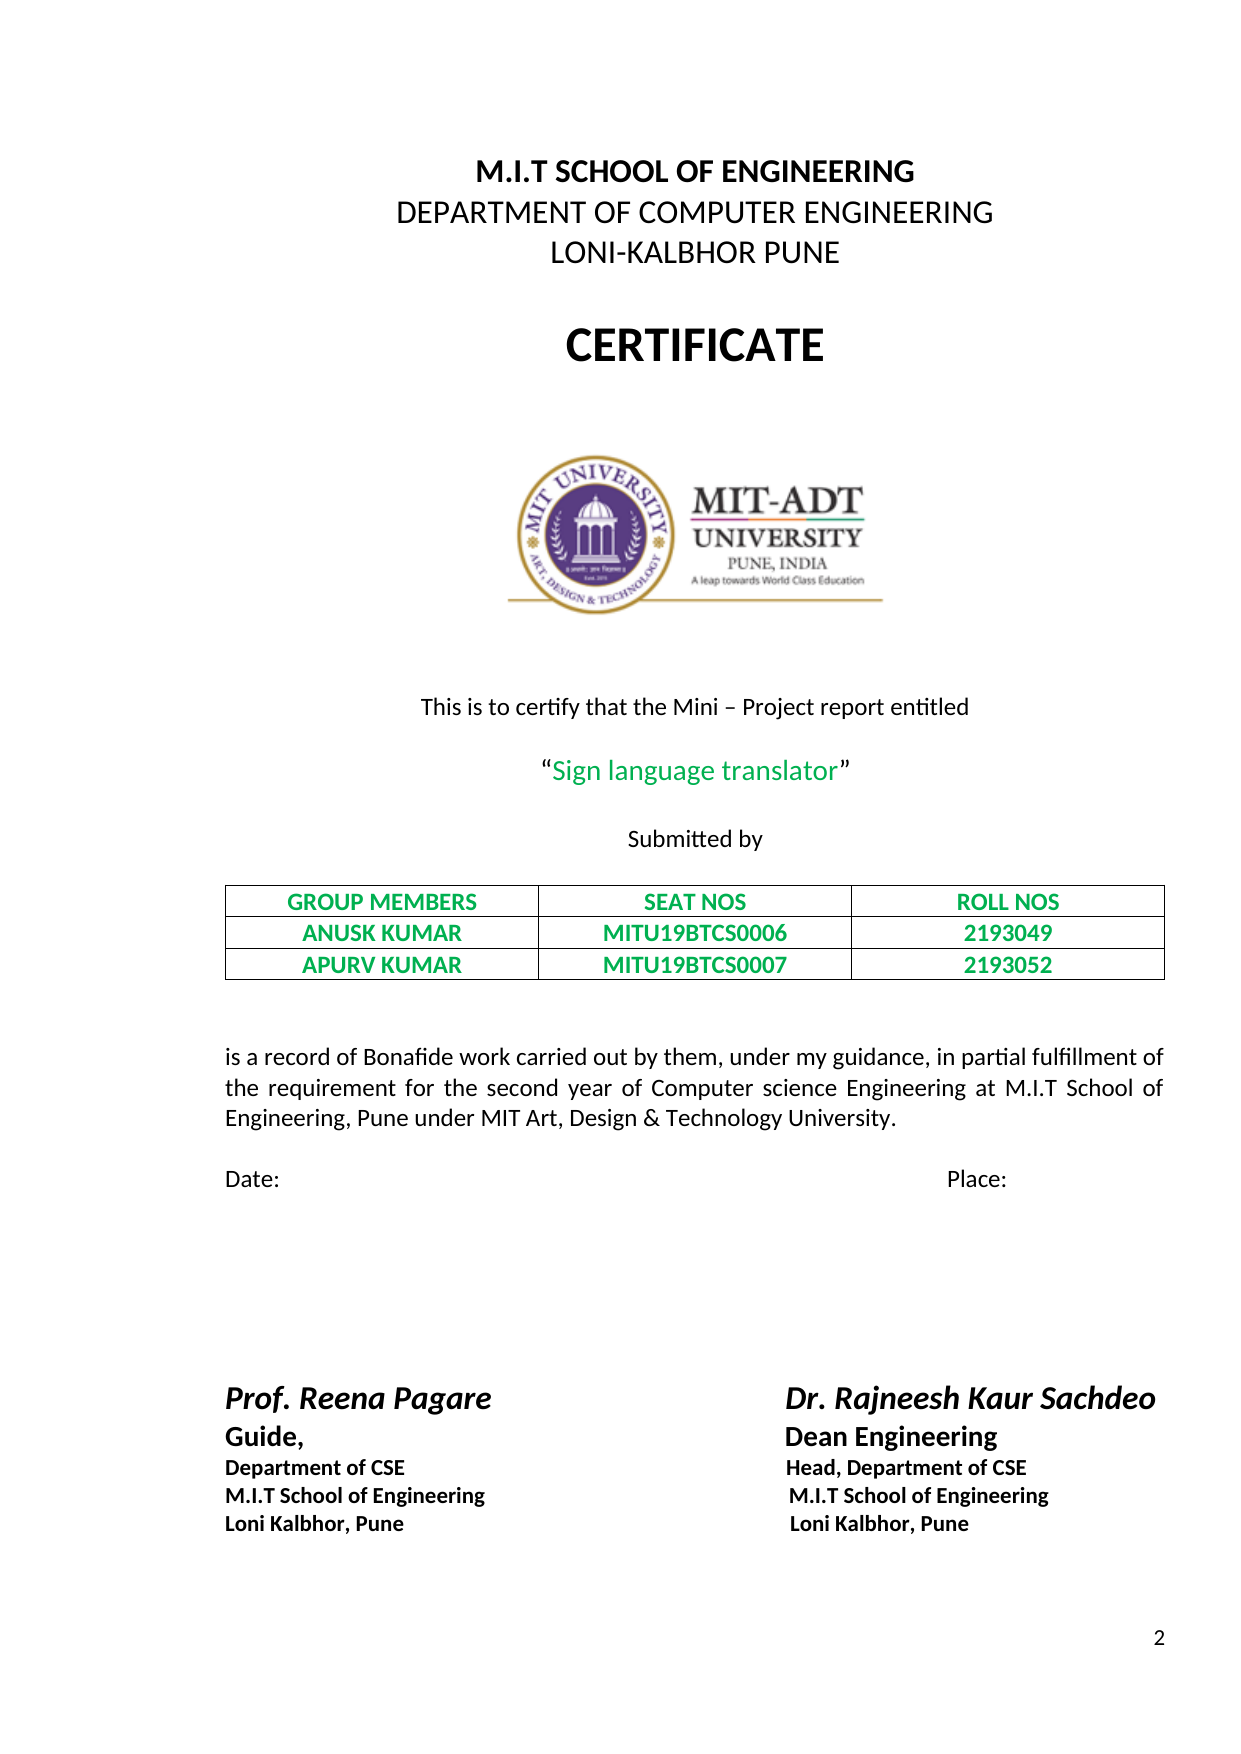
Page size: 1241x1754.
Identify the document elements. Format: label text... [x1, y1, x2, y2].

picture [492, 435, 899, 623]
table_cell APURV KUMAR [226, 949, 538, 979]
table_cell ANUSK KUMAR [226, 917, 538, 948]
text Submitted by [225, 823, 1165, 854]
text LONI-KALBHOR PUNE [225, 231, 1165, 272]
table_header ROLL NOS [852, 886, 1164, 916]
text DEPARTMENT OF COMPUTER ENGINEERING [225, 191, 1165, 231]
table_header GROUP MEMBERS [226, 886, 538, 916]
text Prof. Reena Pagare Dr. Rajneesh Kaur Sachdeo [225, 1377, 1165, 1418]
text M.I.T School of Engineering M.I.T School of Engineering [225, 1481, 1165, 1509]
table_cell MITU19BTCS0006 [539, 917, 851, 948]
text Guide, Dean Engineering [225, 1418, 1165, 1453]
table_cell 2193052 [852, 949, 1164, 979]
table_cell MITU19BTCS0007 [539, 949, 851, 979]
table_cell 2193049 [852, 917, 1164, 948]
text “Sign language translator” [225, 752, 1165, 788]
text is a record of Bonafide work carried out by them, under my guidance, in partial fulfillment of the requirement for the second year of Computer science Engineering at M.I.T School of Engineering, Pune under MIT Art, Design & Technology University. [225, 1041, 1165, 1133]
text Department of CSE Head, Department of CSE [225, 1453, 1165, 1481]
text This is to certify that the Mini – Project report entitled [225, 691, 1165, 722]
text Date: Place: [225, 1163, 1165, 1194]
text CERTIFICATE [225, 313, 1165, 374]
text Loni Kalbhor, Pune Loni Kalbhor, Pune [225, 1509, 1165, 1537]
text M.I.T SCHOOL OF ENGINEERING [225, 150, 1165, 191]
table_header SEAT NOS [539, 886, 851, 916]
